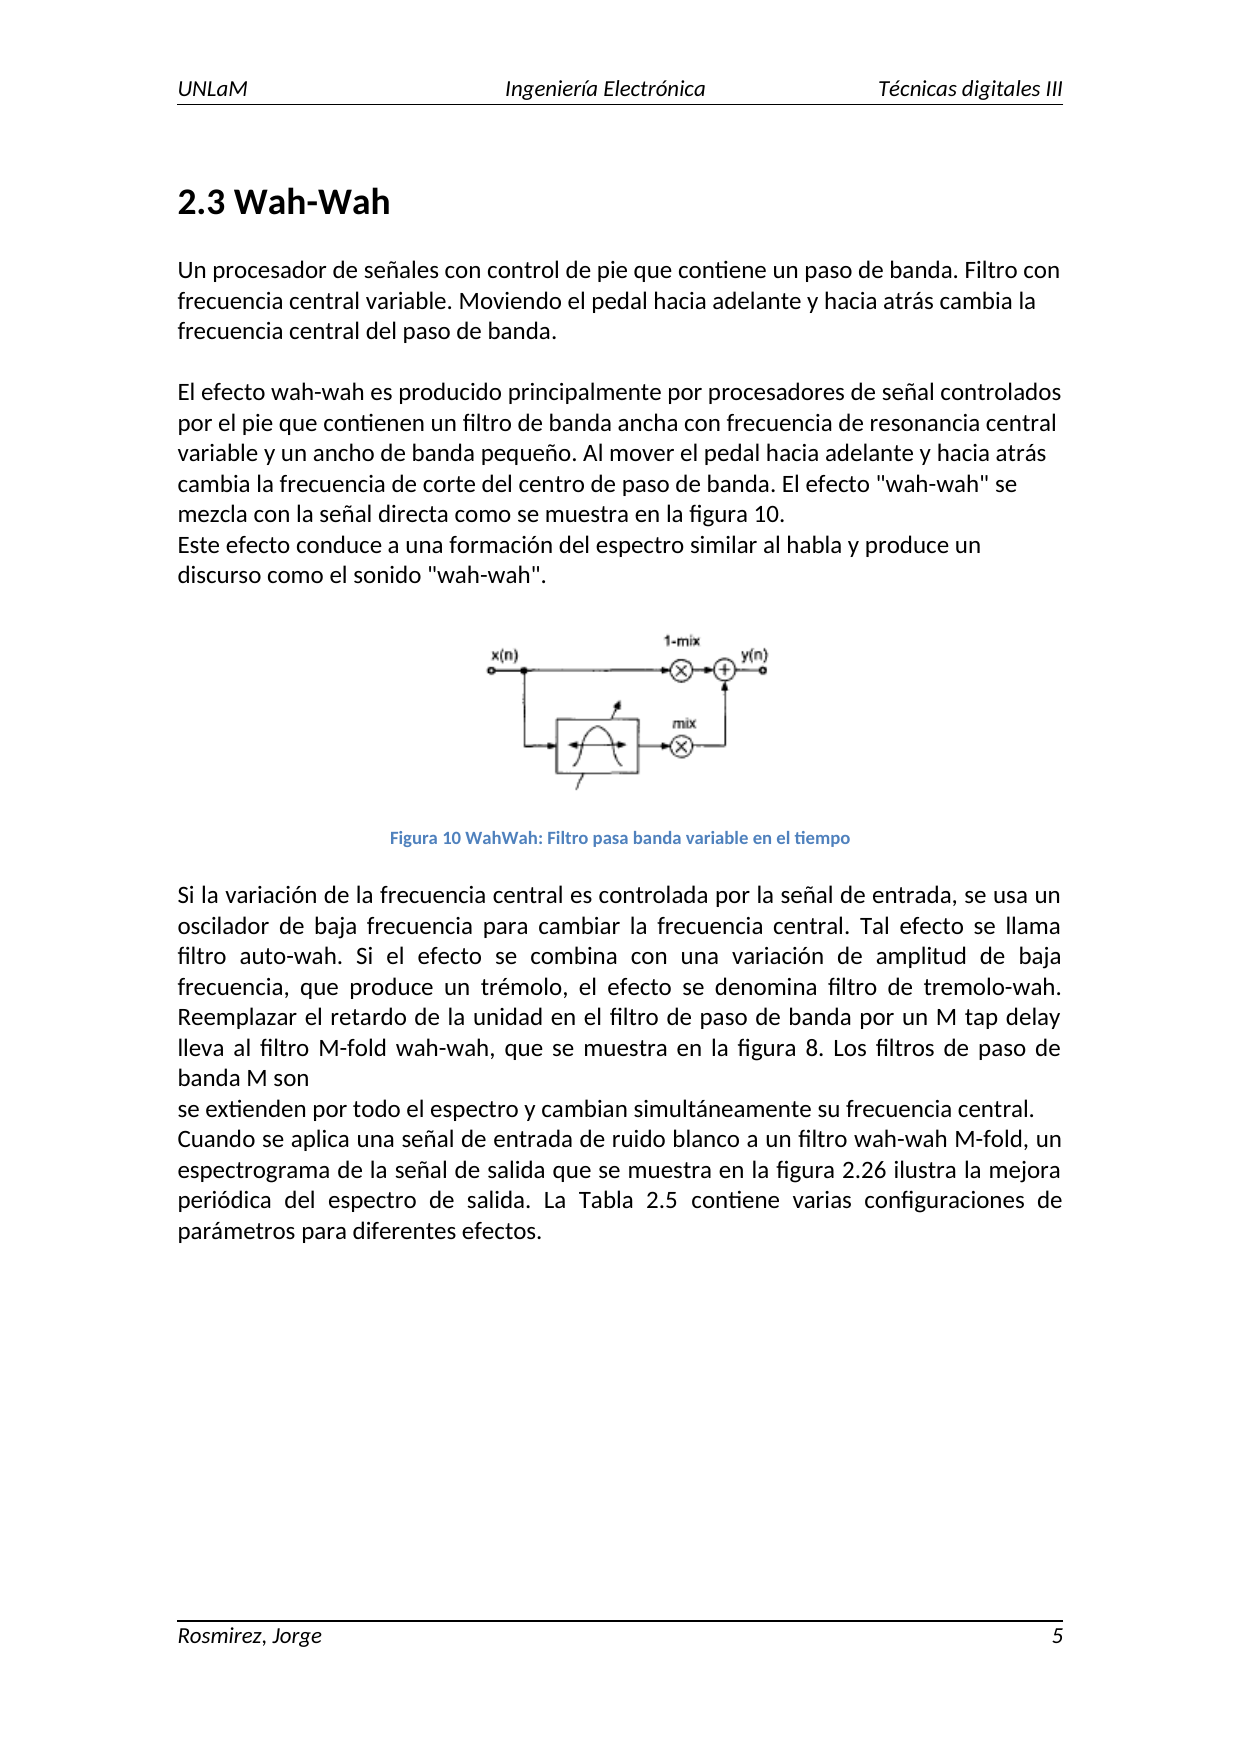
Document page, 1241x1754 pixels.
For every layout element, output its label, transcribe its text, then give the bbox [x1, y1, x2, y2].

picture [441, 620, 799, 806]
subtitle 2.3 Wah-Wah [177, 178, 1063, 224]
text se extienden por todo el espectro y cambian simultáneamente su frecuencia central. [177, 1093, 1063, 1123]
text Figura 10 WahWah: Filtro pasa banda variable en el tiempo [177, 826, 1063, 849]
text Este efecto conduce a una formación del espectro similar al habla y produce un discurso como el sonido "wah-wah". [177, 529, 1063, 590]
text Cuando se aplica una señal de entrada de ruido blanco a un filtro wah-wah M-fold, un espectrograma de la señal de salida que se muestra en la figura 2.26 ilustra la mejora periódica del espectro de salida. La Tabla 2.5 contiene varias configuraciones de parámetros para diferentes efectos. [177, 1123, 1063, 1246]
text Un procesador de señales con control de pie que contiene un paso de banda. Filtro con frecuencia central variable. Moviendo el pedal hacia adelante y hacia atrás cambia la frecuencia central del paso de banda. [177, 254, 1063, 346]
text El efecto wah-wah es producido principalmente por procesadores de señal controlados por el pie que contienen un filtro de banda ancha con frecuencia de resonancia central variable y un ancho de banda pequeño. Al mover el pedal hacia adelante y hacia atrás cambia la frecuencia de corte del centro de paso de banda. El efecto "wah-wah" se mezcla con la señal directa como se muestra en la figura 10. [177, 377, 1063, 529]
text Si la variación de la frecuencia central es controlada por la señal de entrada, se usa un oscilador de baja frecuencia para cambiar la frecuencia central. Tal efecto se llama filtro auto-wah. Si el efecto se combina con una variación de amplitud de baja frecuencia, que produce un trémolo, el efecto se denomina filtro de tremolo-wah. Reemplazar el retardo de la unidad en el filtro de paso de banda por un M tap delay lleva al filtro M-fold wah-wah, que se muestra en la figura 8. Los filtros de paso de banda M son [177, 879, 1063, 1093]
